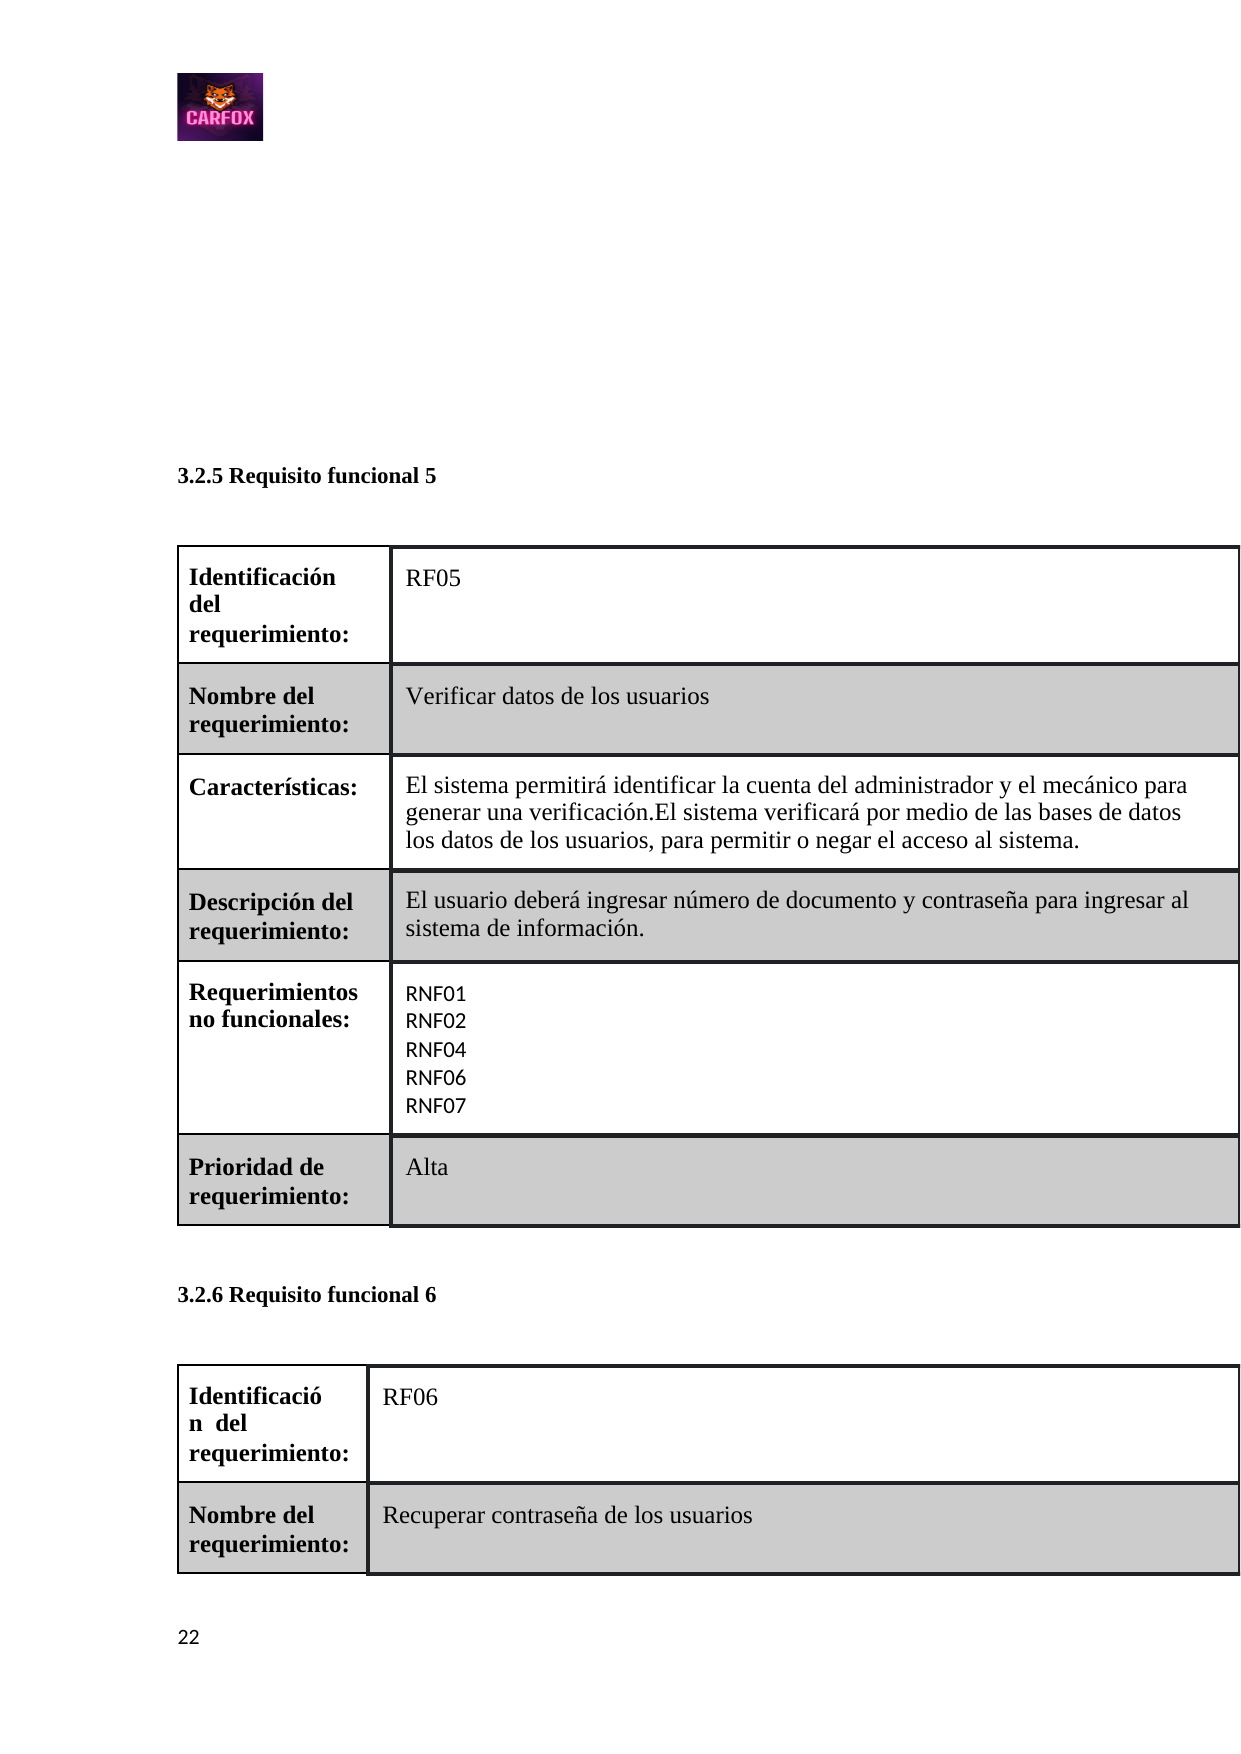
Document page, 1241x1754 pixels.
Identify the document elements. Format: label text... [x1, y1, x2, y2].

table_cell Descripción del requerimiento: [179, 870, 389, 960]
table_header Identificación del requerimiento: [179, 1366, 366, 1481]
table_cell RNF01 RNF02 RNF04 RNF06 RNF07 [393, 964, 1238, 1133]
table_cell Alta [393, 1138, 1238, 1224]
table_cell Nombre del requerimiento: [179, 1483, 366, 1572]
table_cell Recuperar contraseña de los usuarios [370, 1485, 1238, 1572]
table_header RF05 [393, 549, 1238, 662]
table_cell El sistema permitirá identificar la cuenta del administrador y el mecánico para generar una verificación.El sistema verificará por medio de las bases de datos los datos de los usuarios, para permitir o negar el acceso al sistema. [393, 757, 1238, 868]
table_cell Requerimientos no funcionales: [179, 962, 389, 1133]
table_cell El usuario deberá ingresar número de documento y contraseña para ingresar al sistema de información. [393, 873, 1238, 960]
table_cell Características: [179, 755, 389, 868]
table_header RF06 [370, 1368, 1238, 1481]
table_cell Verificar datos de los usuarios [393, 666, 1238, 753]
table_cell Nombre del requerimiento: [179, 664, 389, 753]
table_header Identificación del requerimiento: [179, 547, 389, 662]
text 3.2.6 Requisito funcional 6 [177, 1281, 1063, 1307]
text 3.2.5 Requisito funcional 5 [177, 462, 1063, 488]
table_cell Prioridad de requerimiento: [179, 1135, 389, 1224]
picture [177, 73, 264, 141]
